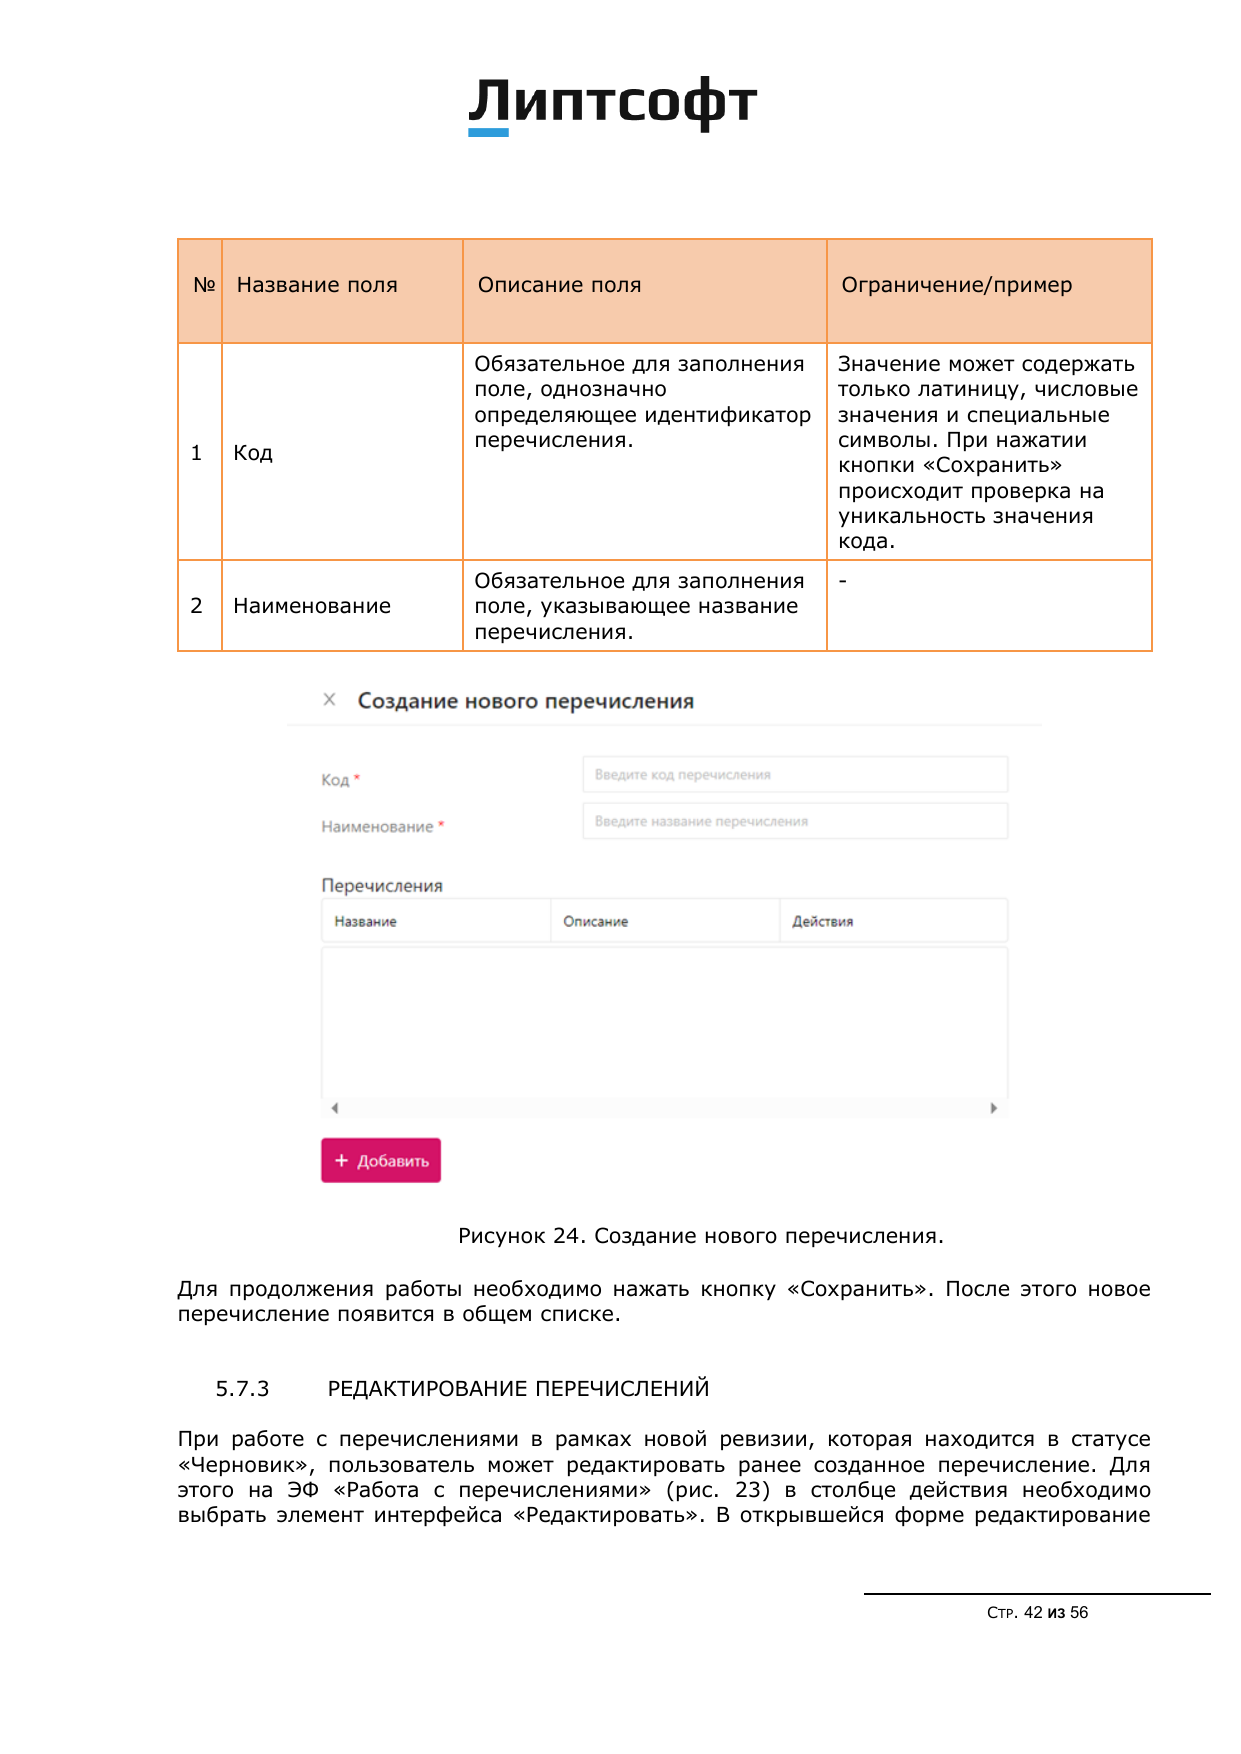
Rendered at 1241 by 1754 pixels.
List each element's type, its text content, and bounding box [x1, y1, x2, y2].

picture [468, 54, 758, 155]
text Для продолжения работы необходимо нажать кнопку «Сохранить». После этого новое перечисление появится в общем списке. [177, 1275, 1152, 1326]
picture [287, 676, 1042, 1198]
table_header Ограничение/пример [828, 240, 1151, 342]
table_cell Обязательное для заполнения поле, однозначно определяющее идентификатор перечисления. [464, 344, 826, 559]
table_header Название поля [223, 240, 462, 342]
table_header [179, 240, 221, 342]
table_cell Значение может содержать только латиницу, числовые значения и специальные символы. При нажатии кнопки «Сохранить» происходит проверка на уникальность значения кода. [828, 344, 1151, 559]
table_header Описание поля [464, 240, 826, 342]
text Рисунок 24. Создание нового перечисления. [177, 1223, 1152, 1248]
table_cell 2 [179, 561, 221, 650]
table_cell - [828, 561, 1151, 650]
table_cell Обязательное для заполнения поле, указывающее название перечисления. [464, 561, 826, 650]
table_cell 1 [179, 344, 221, 559]
table_cell Код [223, 344, 462, 559]
table_cell Наименование [223, 561, 462, 650]
subtitle Редактирование перечислений [215, 1376, 1152, 1401]
